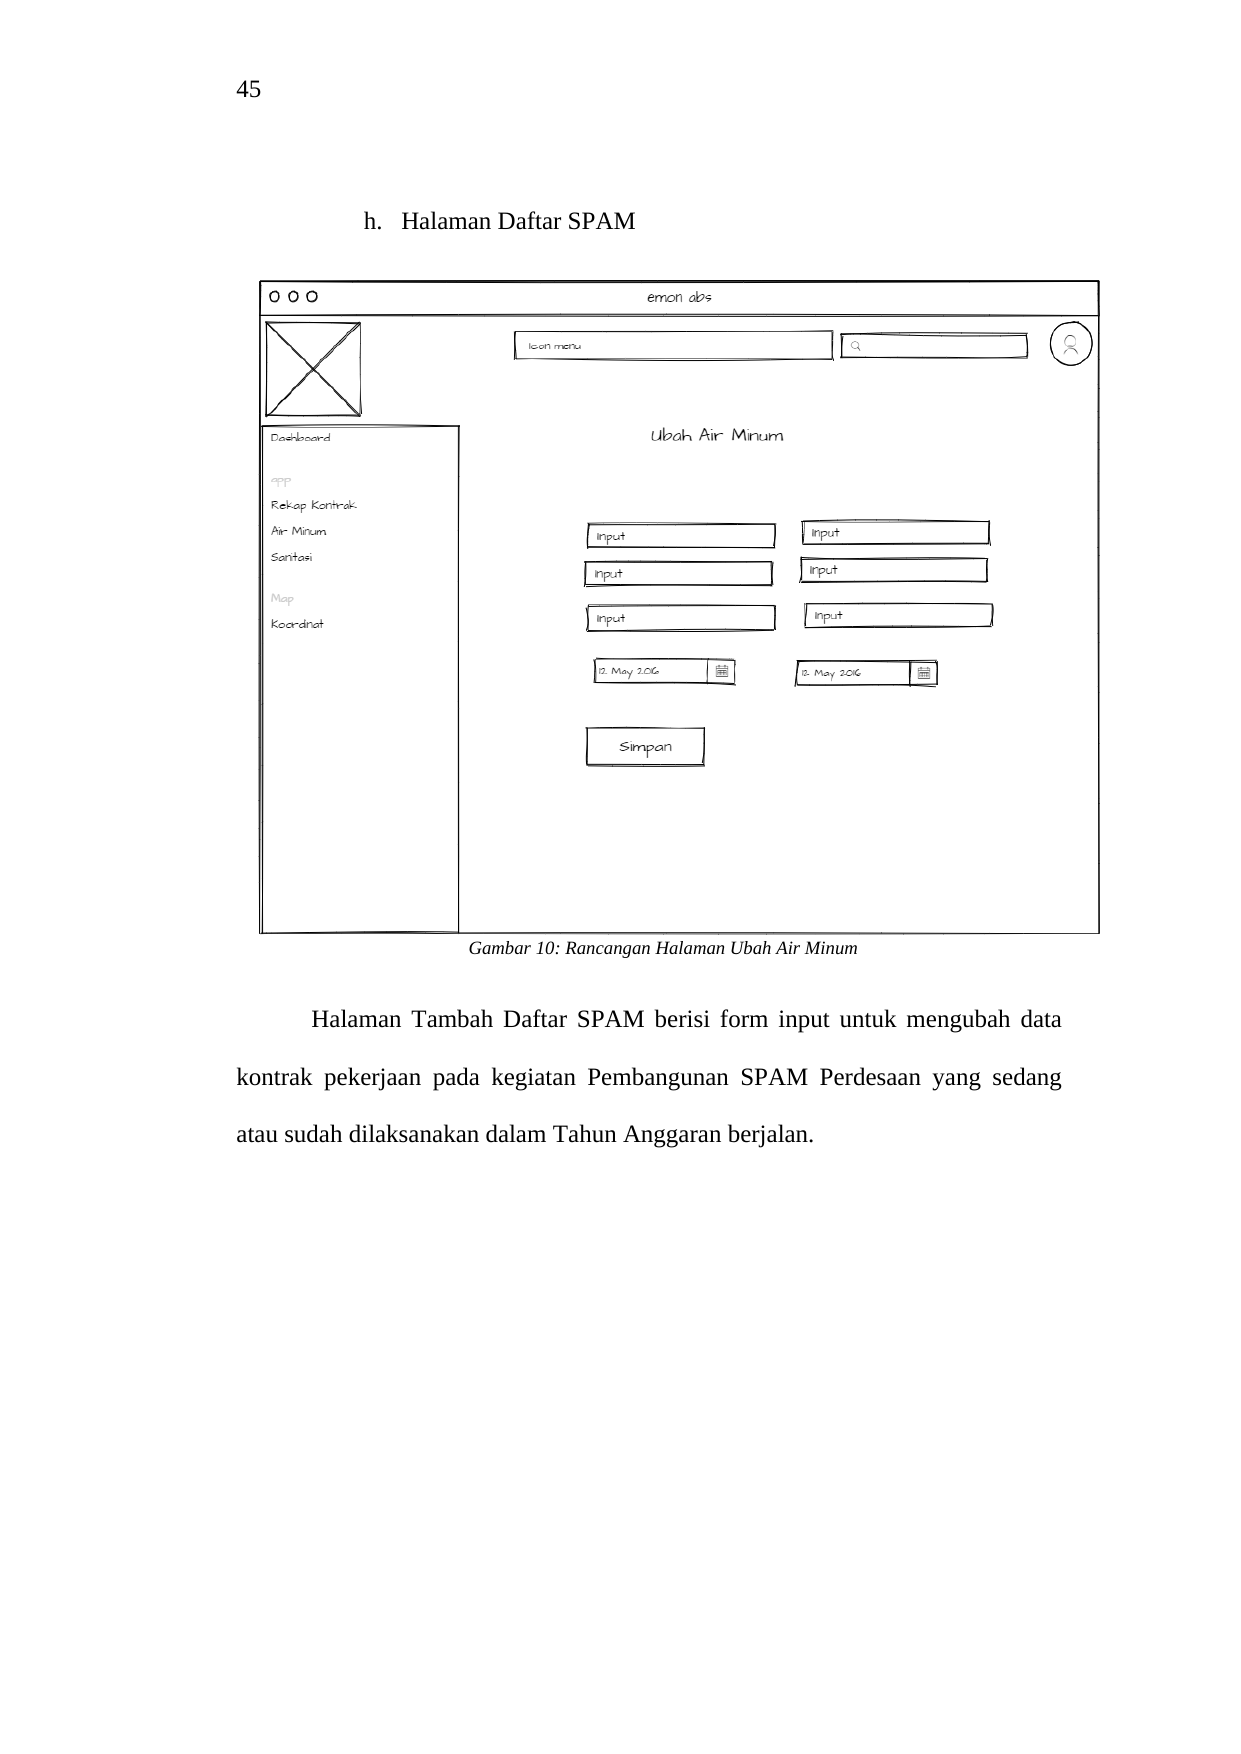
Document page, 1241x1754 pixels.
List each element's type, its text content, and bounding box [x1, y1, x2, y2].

list Halaman Daftar SPAM [363, 206, 1063, 235]
text Halaman Tambah Daftar SPAM berisi form input untuk mengubah data kontrak pekerjaan pada kegiatan Pembangunan SPAM Perdesaan yang sedang atau sudah dilaksanakan dalam Tahun Anggaran berjalan. [236, 1004, 1063, 1148]
picture [236, 263, 1123, 947]
